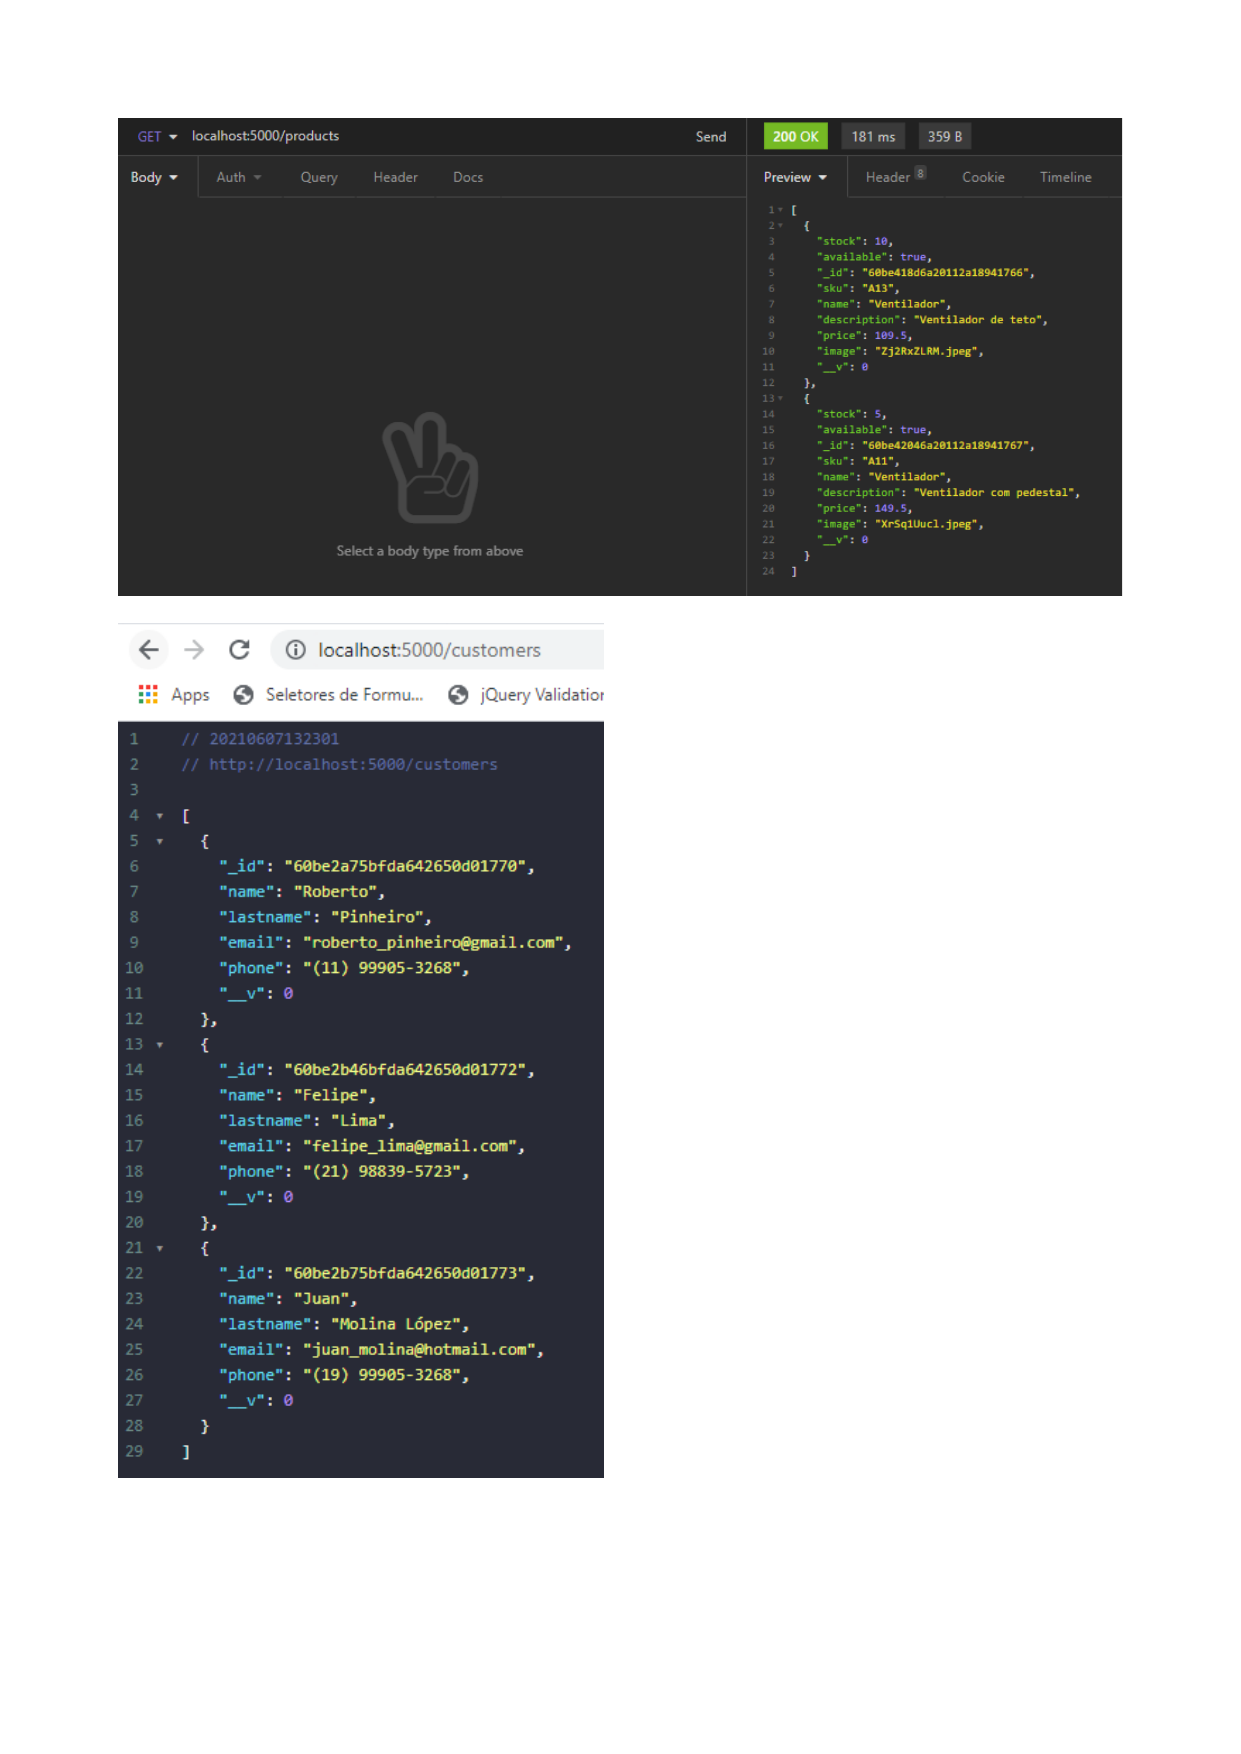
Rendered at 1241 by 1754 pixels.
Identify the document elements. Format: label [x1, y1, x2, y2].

picture [118, 118, 1123, 596]
picture [118, 623, 604, 1478]
